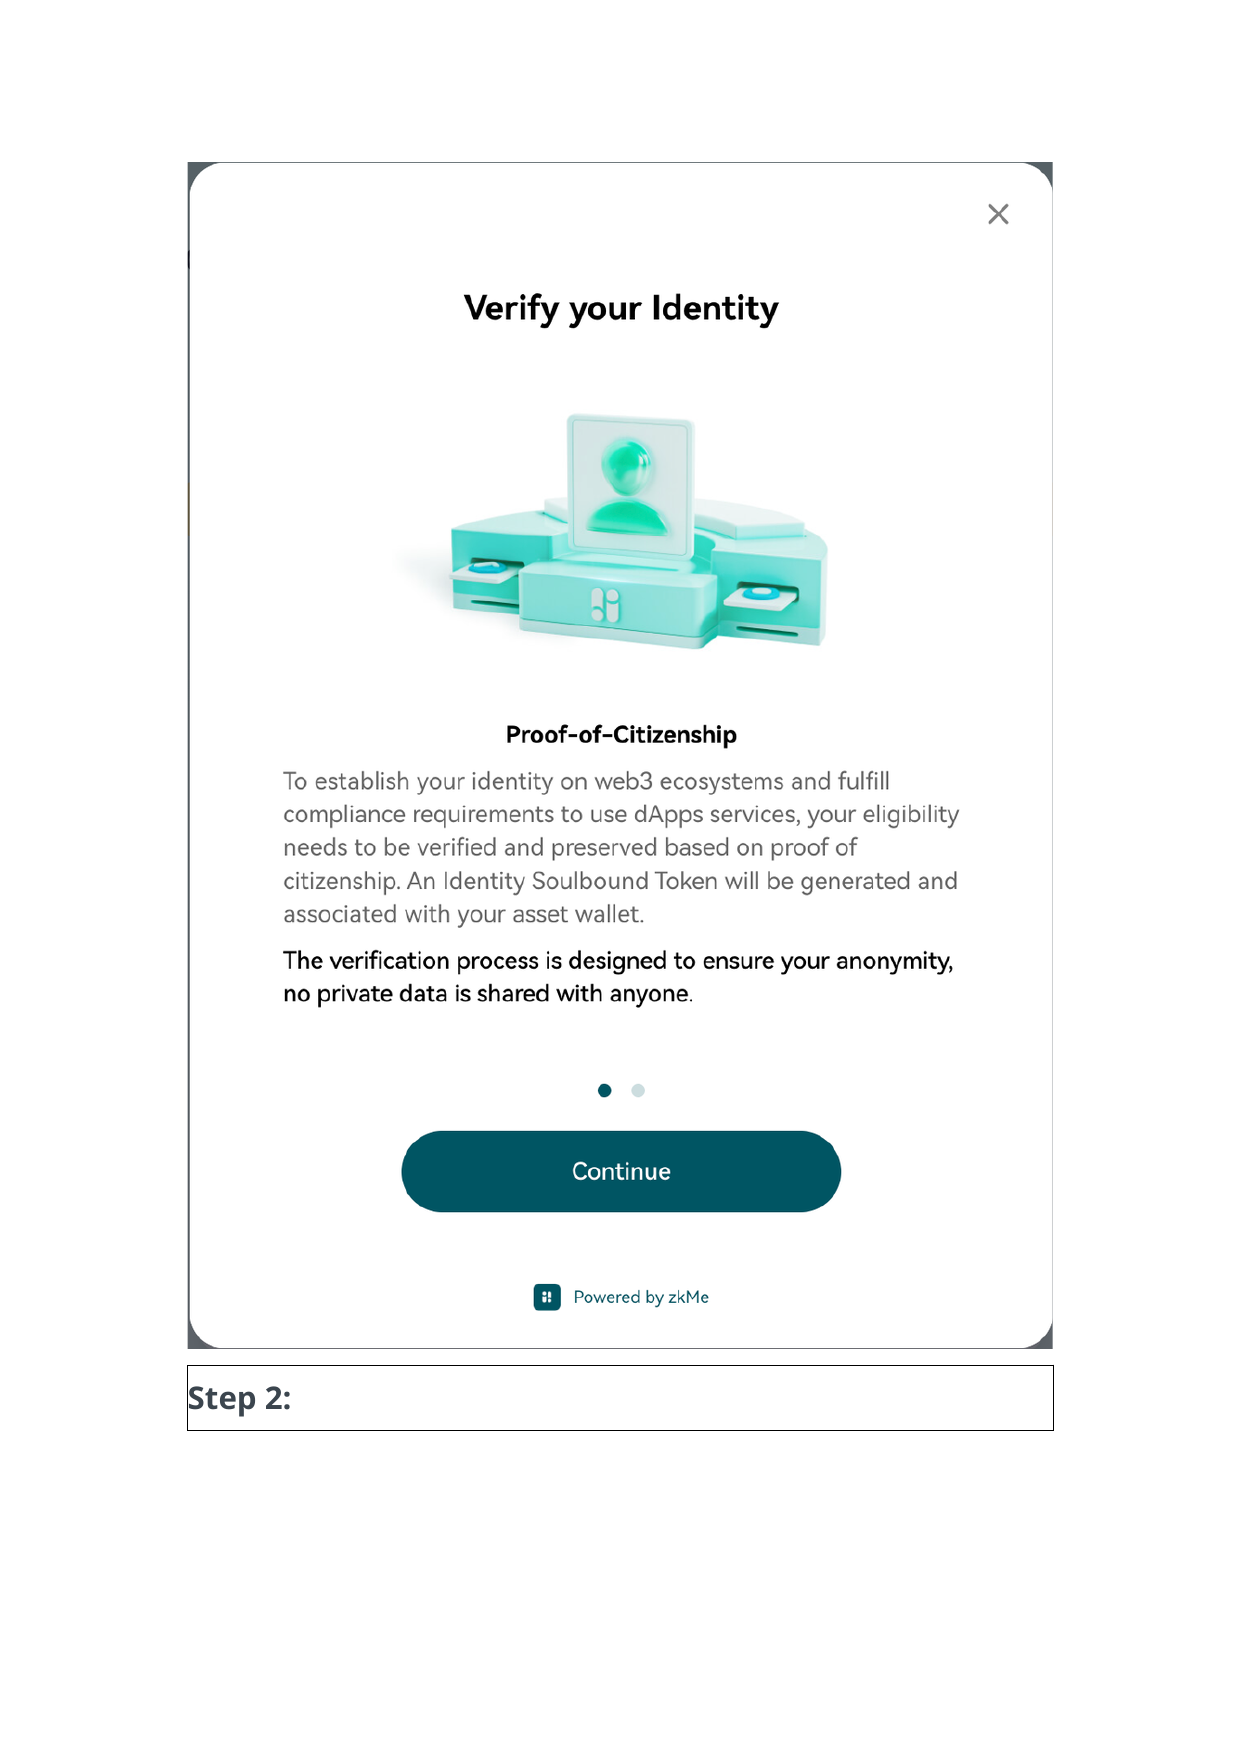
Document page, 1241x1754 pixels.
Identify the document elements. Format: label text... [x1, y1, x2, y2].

text Step 2: [188, 1366, 1053, 1430]
picture [187, 162, 1053, 1349]
